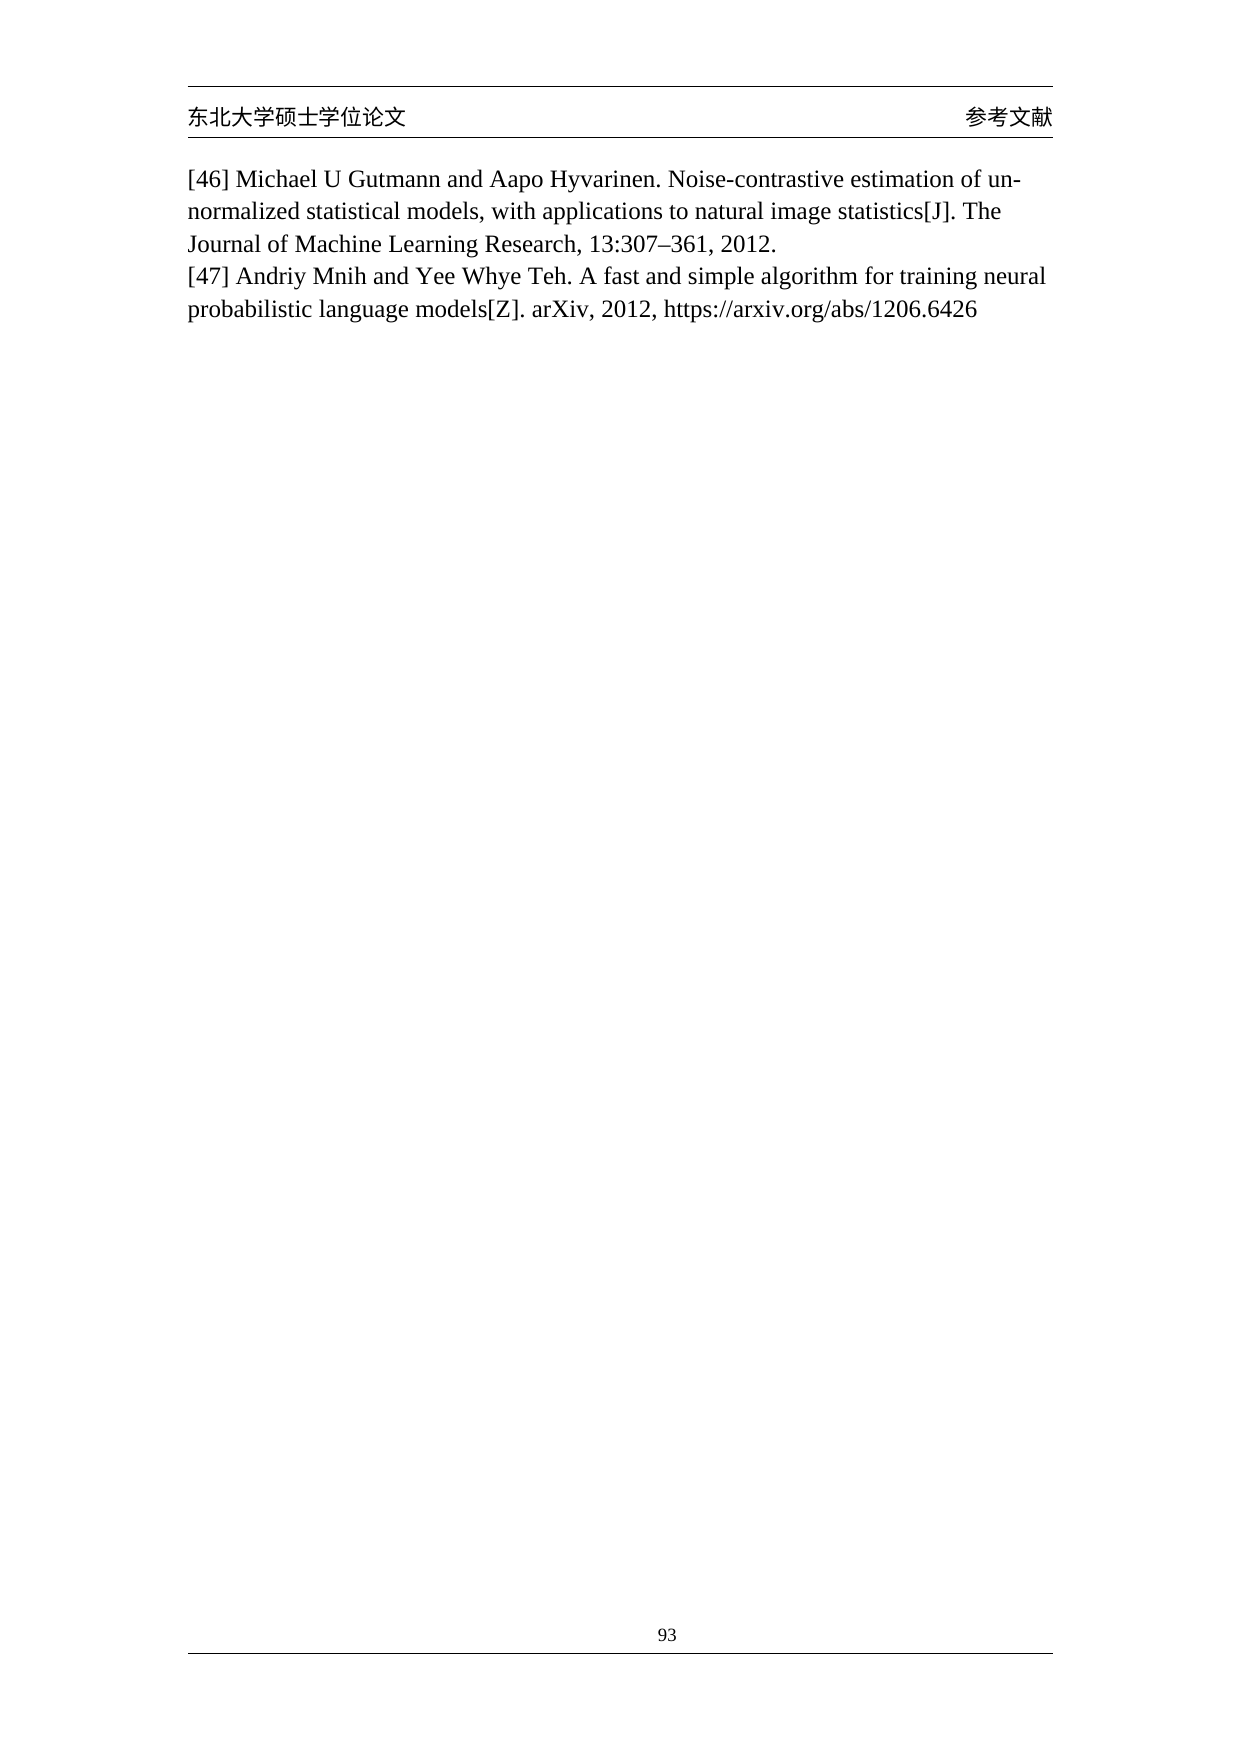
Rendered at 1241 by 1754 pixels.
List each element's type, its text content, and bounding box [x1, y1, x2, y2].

text [46] Michael U Gutmann and Aapo Hyvarinen. Noise-contrastive estimation of un-normalized statistical models, with applications to natural image statistics[J]. The Journal of Machine Learning Research, 13:307–361, 2012. [187, 162, 1053, 259]
text [47] Andriy Mnih and Yee Whye Teh. A fast and simple algorithm for training neural probabilistic language models[Z]. arXiv, 2012, https://arxiv.org/abs/1206.6426 [187, 259, 1053, 324]
